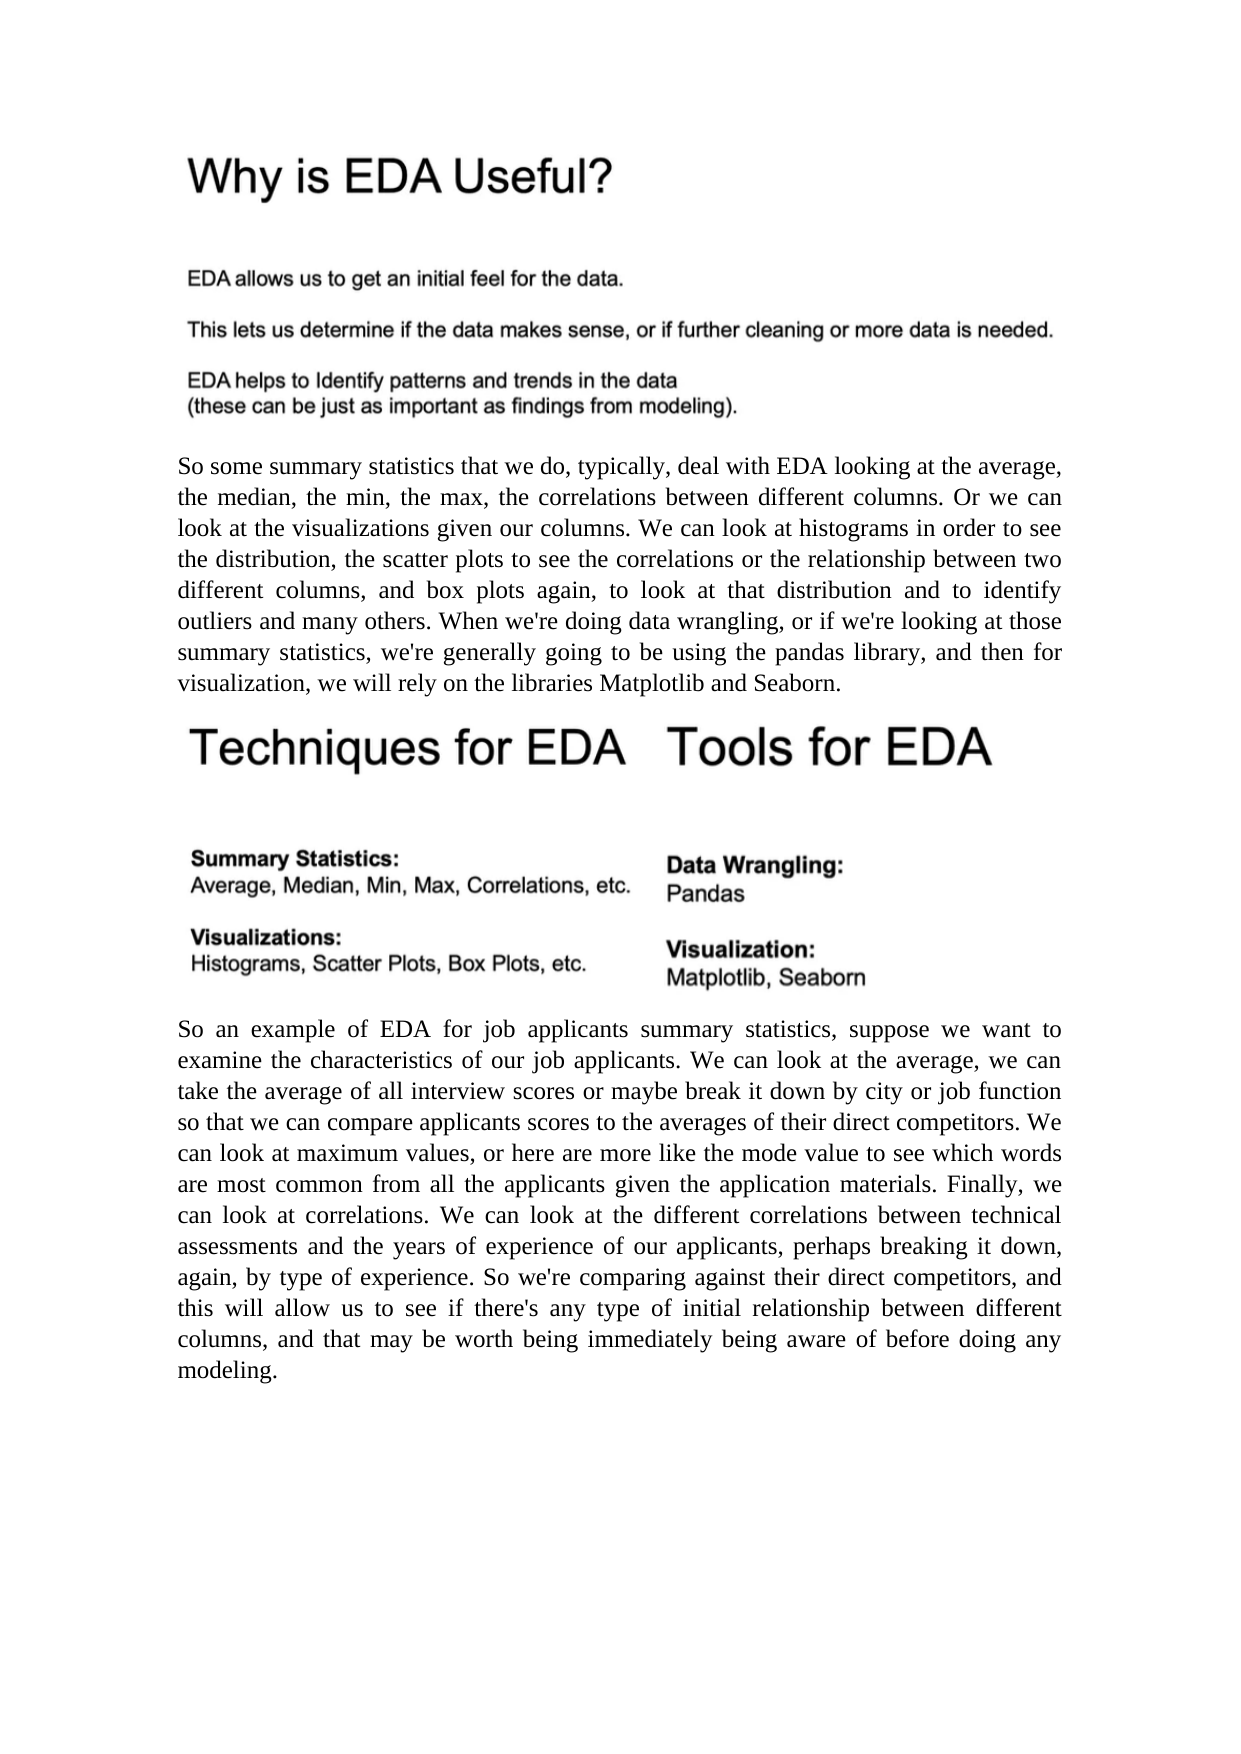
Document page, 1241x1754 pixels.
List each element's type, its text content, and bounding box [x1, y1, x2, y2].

picture [655, 718, 1001, 996]
picture [177, 147, 1063, 432]
text So an example of EDA for job applicants summary statistics, suppose we want to examine the characteristics of our job applicants. We can look at the average, we can take the average of all interview scores or maybe break it down by city or job function so that we can compare applicants scores to the averages of their direct competitors. We can look at maximum values, or here are more like the mode value to see which words are most common from all the applicants given the application materials. Finally, we can look at correlations. We can look at the different correlations between technical assessments and the years of experience of our applicants, perhaps breaking it down, again, by type of experience. So we're comparing against their direct competitors, and this will allow us to see if there's any type of initial relationship between different columns, and that may be worth being immediately being aware of before doing any modeling. [177, 1014, 1063, 1384]
text So some summary statistics that we do, typically, deal with EDA looking at the average, the median, the min, the max, the correlations between different columns. Or we can look at the visualizations given our columns. We can look at histograms in order to see the distribution, the scatter plots to see the correlations or the relationship between two different columns, and box plots again, to look at that distribution and to identify outliers and many others. When we're doing data wrangling, or if we're looking at those summary statistics, we're generally going to be using the pandas library, and then for visualization, we will rely on the libraries Matplotlib and Seaborn. [177, 451, 1063, 697]
picture [177, 716, 650, 996]
